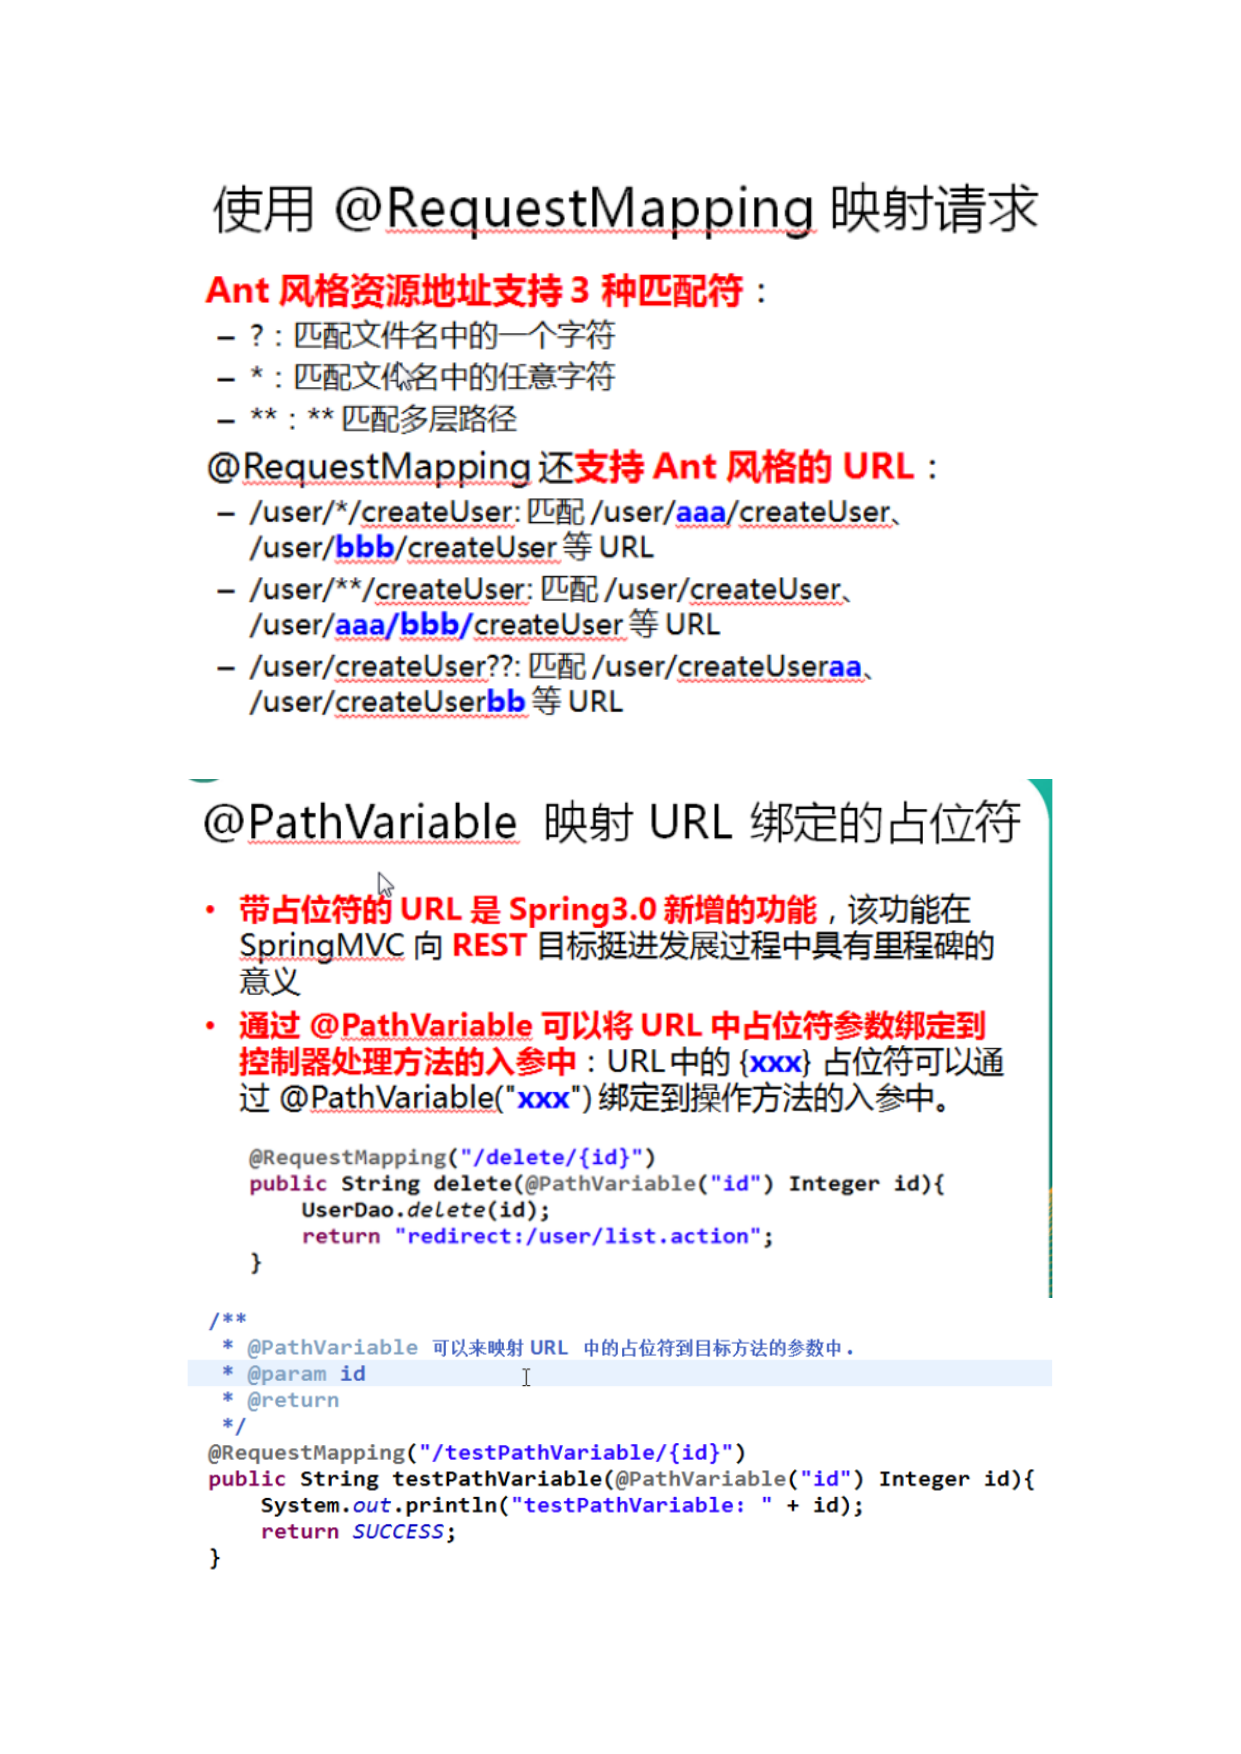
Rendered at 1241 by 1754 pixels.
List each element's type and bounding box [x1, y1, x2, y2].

picture [187, 779, 1053, 1298]
picture [187, 1299, 1053, 1581]
picture [187, 162, 1052, 753]
